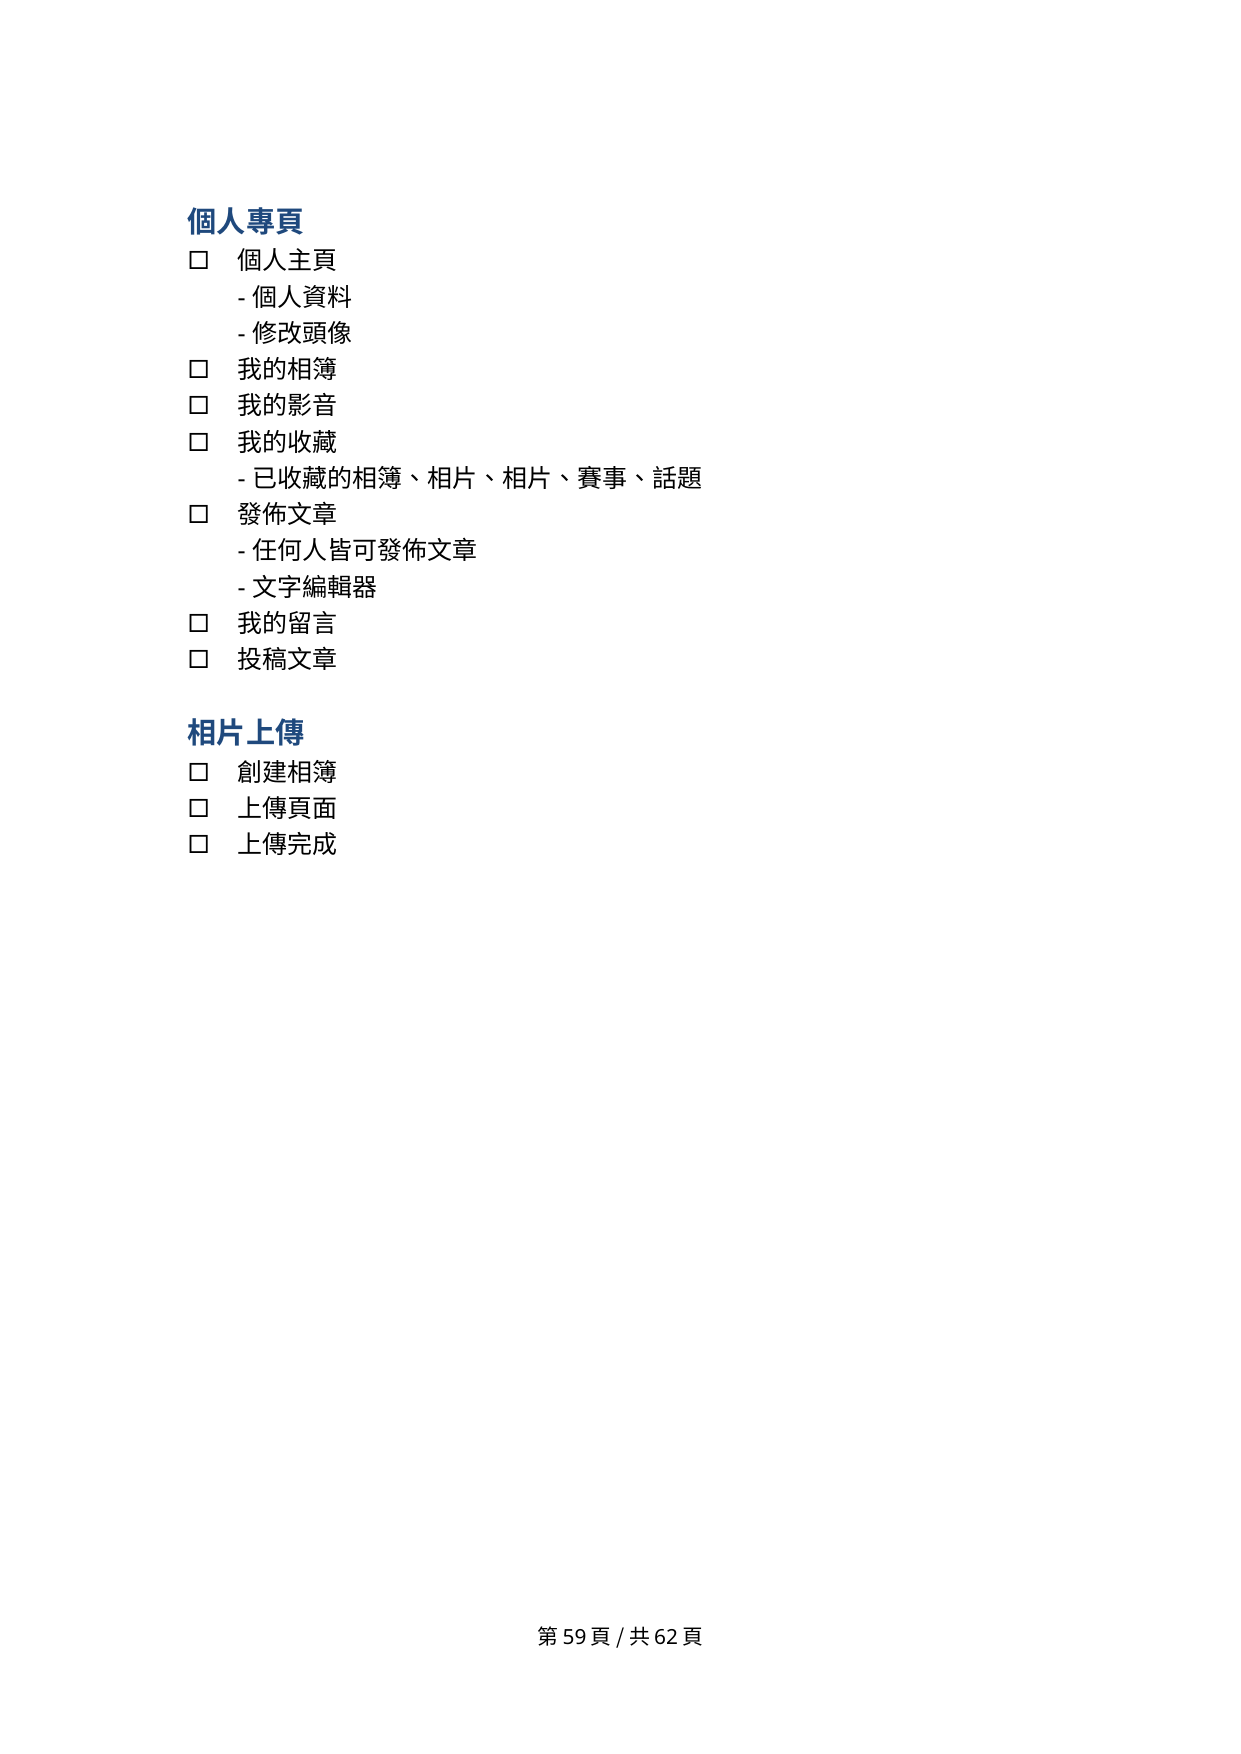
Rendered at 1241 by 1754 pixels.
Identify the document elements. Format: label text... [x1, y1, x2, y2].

list 我的收藏 - 已收藏的相簿、相片、相片、賽事、話題 [187, 422, 1053, 494]
list 投稿文章 [187, 639, 1053, 676]
subtitle 個人專頁 [187, 198, 1053, 241]
list 我的相簿 [187, 349, 1053, 386]
list 發佈文章 - 任何人皆可發佈文章 - 文字編輯器 [187, 494, 1053, 603]
subtitle 相片上傳 [187, 710, 1053, 752]
list 上傳頁面 [187, 788, 1053, 825]
list 上傳完成 [187, 825, 1053, 861]
list 個人主頁 - 個人資料 - 修改頭像 [187, 241, 1053, 349]
list 我的影音 [187, 386, 1053, 422]
list 我的留言 [187, 603, 1053, 639]
list 創建相簿 [187, 752, 1053, 788]
